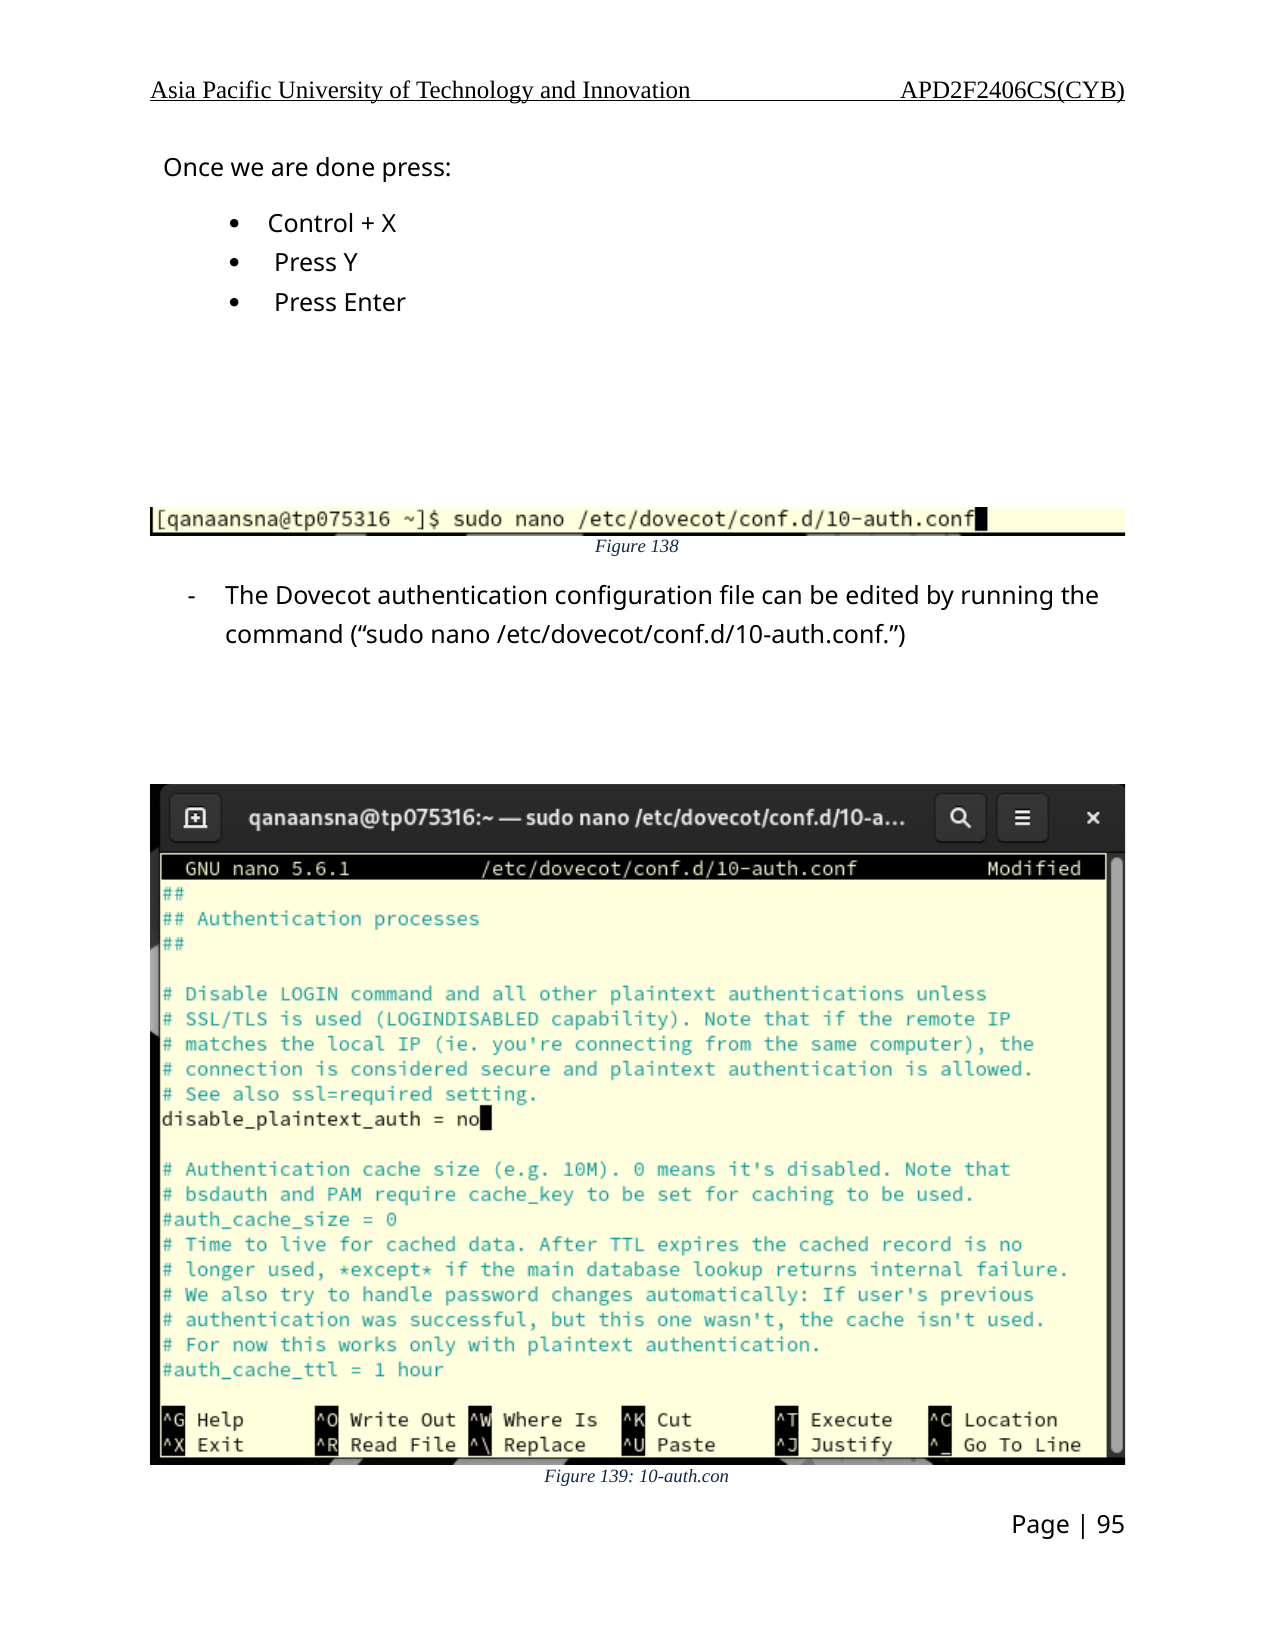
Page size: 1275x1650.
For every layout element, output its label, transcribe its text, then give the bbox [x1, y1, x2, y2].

list Press Enter [230, 284, 1125, 318]
picture [150, 507, 1125, 536]
text Figure 139: 10-auth.con [150, 1465, 1125, 1486]
list The Dovecot authentication configuration file can be edited by running the command (“sudo nano /etc/dovecot/conf.d/10-auth.conf.”) [187, 578, 1125, 651]
picture [150, 784, 1125, 1465]
text Figure 138 [150, 536, 1125, 557]
list Control + X [230, 206, 1125, 240]
list Press Y [230, 245, 1125, 279]
text Once we are done press: [150, 150, 1125, 184]
